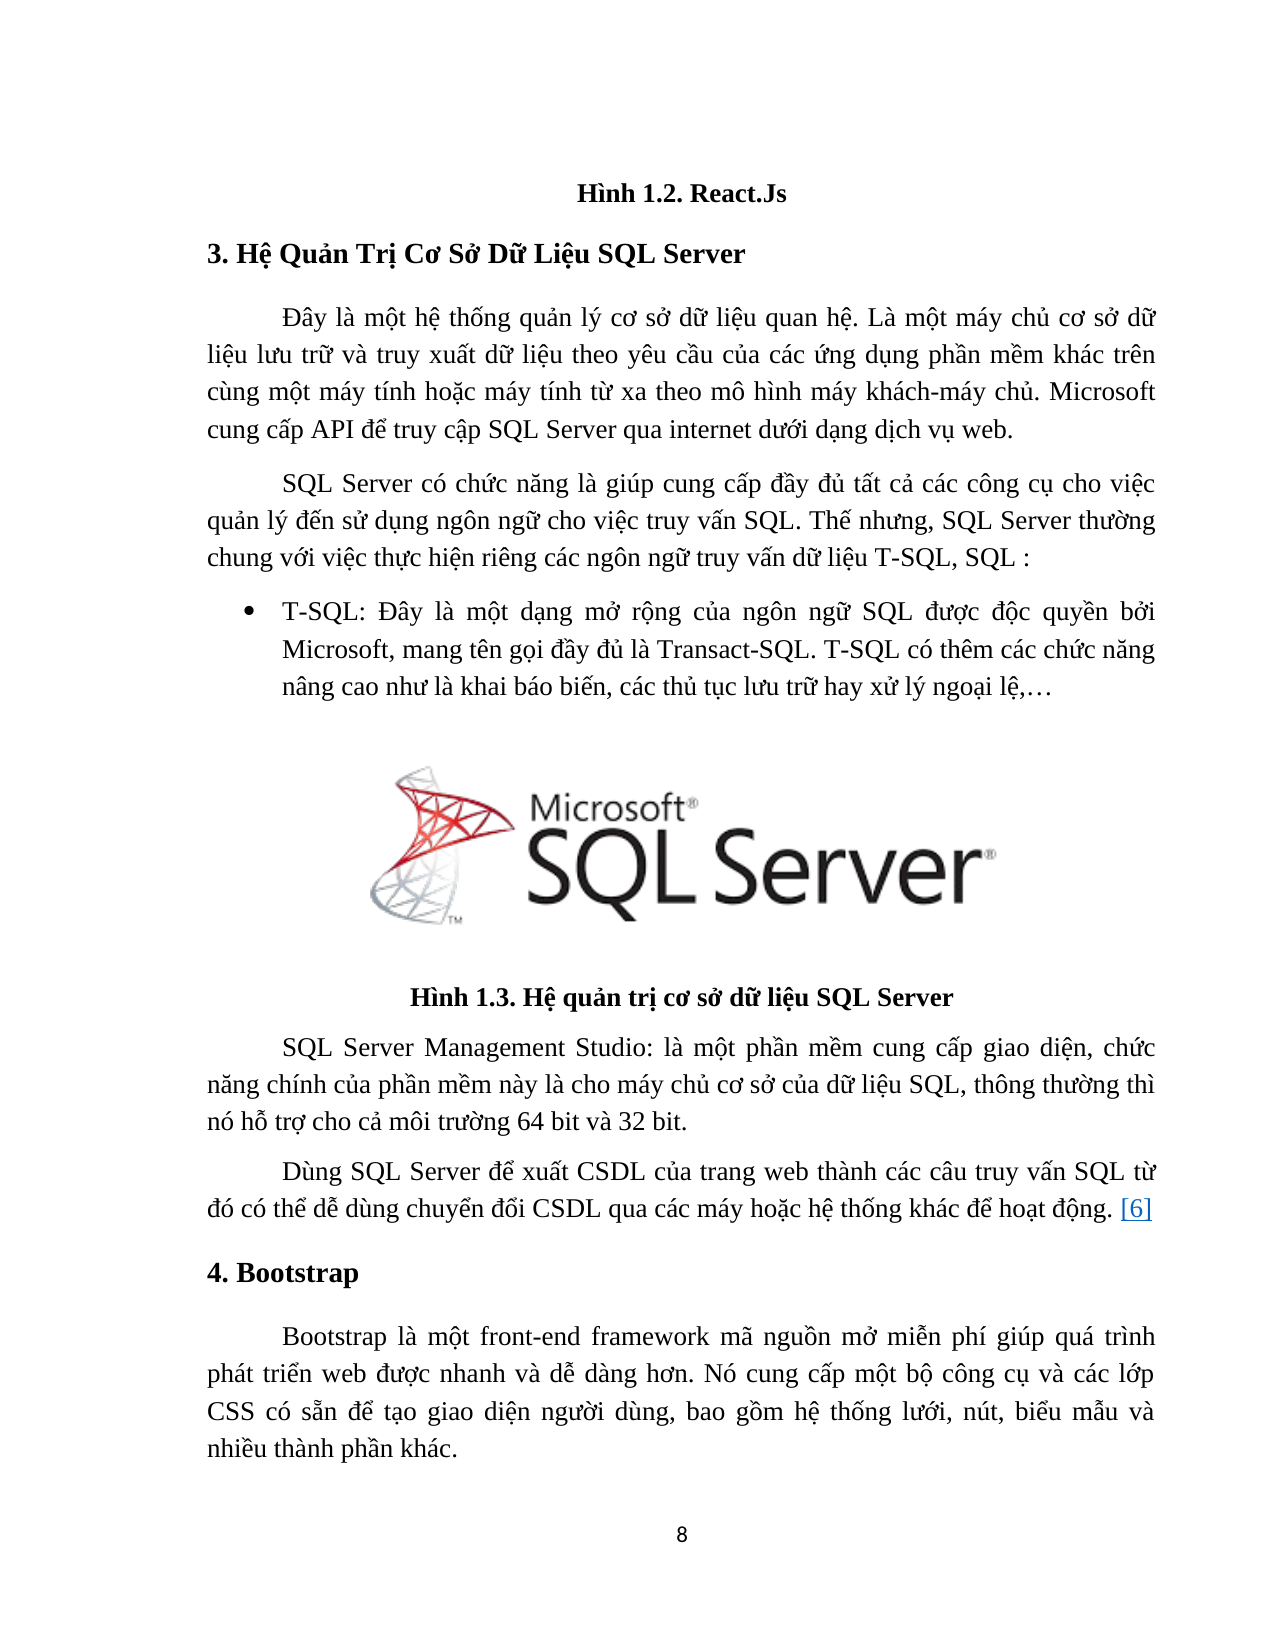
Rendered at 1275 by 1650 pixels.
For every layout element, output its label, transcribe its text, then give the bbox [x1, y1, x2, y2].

text Hình 1.3. Hệ quản trị cơ sở dữ liệu SQL Server [207, 981, 1157, 1012]
subtitle 3. Hệ Quản Trị Cơ Sở Dữ Liệu SQL Server [207, 236, 1157, 269]
subtitle 4. Bootstrap [207, 1255, 1157, 1288]
text Dùng SQL Server để xuất CSDL của trang web thành các câu truy vấn SQL từ đó có thể dễ dùng chuyển đổi CSDL qua các máy hoặc hệ thống khác để hoạt động. [6] [207, 1155, 1157, 1224]
text Đây là một hệ thống quản lý cơ sở dữ liệu quan hệ. Là một máy chủ cơ sở dữ liệu lưu trữ và truy xuất dữ liệu theo yêu cầu của các ứng dụng phần mềm khác trên cùng một máy tính hoặc máy tính từ xa theo mô hình máy khách-máy chủ. Microsoft cung cấp API để truy cập SQL Server qua internet dưới dạng dịch vụ web. [207, 301, 1157, 444]
text Hình 1.2. React.Js [207, 177, 1157, 208]
text SQL Server Management Studio: là một phần mềm cung cấp giao diện, chức năng chính của phần mềm này là cho máy chủ cơ sở của dữ liệu SQL, thông thường thì nó hỗ trợ cho cả môi trường 64 bit và 32 bit. [207, 1031, 1157, 1137]
text SQL Server có chức năng là giúp cung cấp đầy đủ tất cả các công cụ cho việc quản lý đến sử dụng ngôn ngữ cho việc truy vấn SQL. Thế nhưng, SQL Server thường chung với việc thực hiện riêng các ngôn ngữ truy vấn dữ liệu T-SQL, SQL : [207, 467, 1157, 572]
text Bootstrap là một front-end framework mã nguồn mở miễn phí giúp quá trình phát triển web được nhanh và dễ dàng hơn. Nó cung cấp một bộ công cụ và các lớp CSS có sẵn để tạo giao diện người dùng, bao gồm hệ thống lưới, nút, biểu mẫu và nhiều thành phần khác. [207, 1320, 1157, 1463]
list T-SQL: Đây là một dạng mở rộng của ngôn ngữ SQL được độc quyền bởi Microsoft, mang tên gọi đầy đủ là Transact-SQL. T-SQL có thêm các chức năng nâng cao như là khai báo biến, các thủ tục lưu trữ hay xử lý ngoại lệ,… [244, 595, 1157, 701]
picture [357, 723, 1007, 962]
